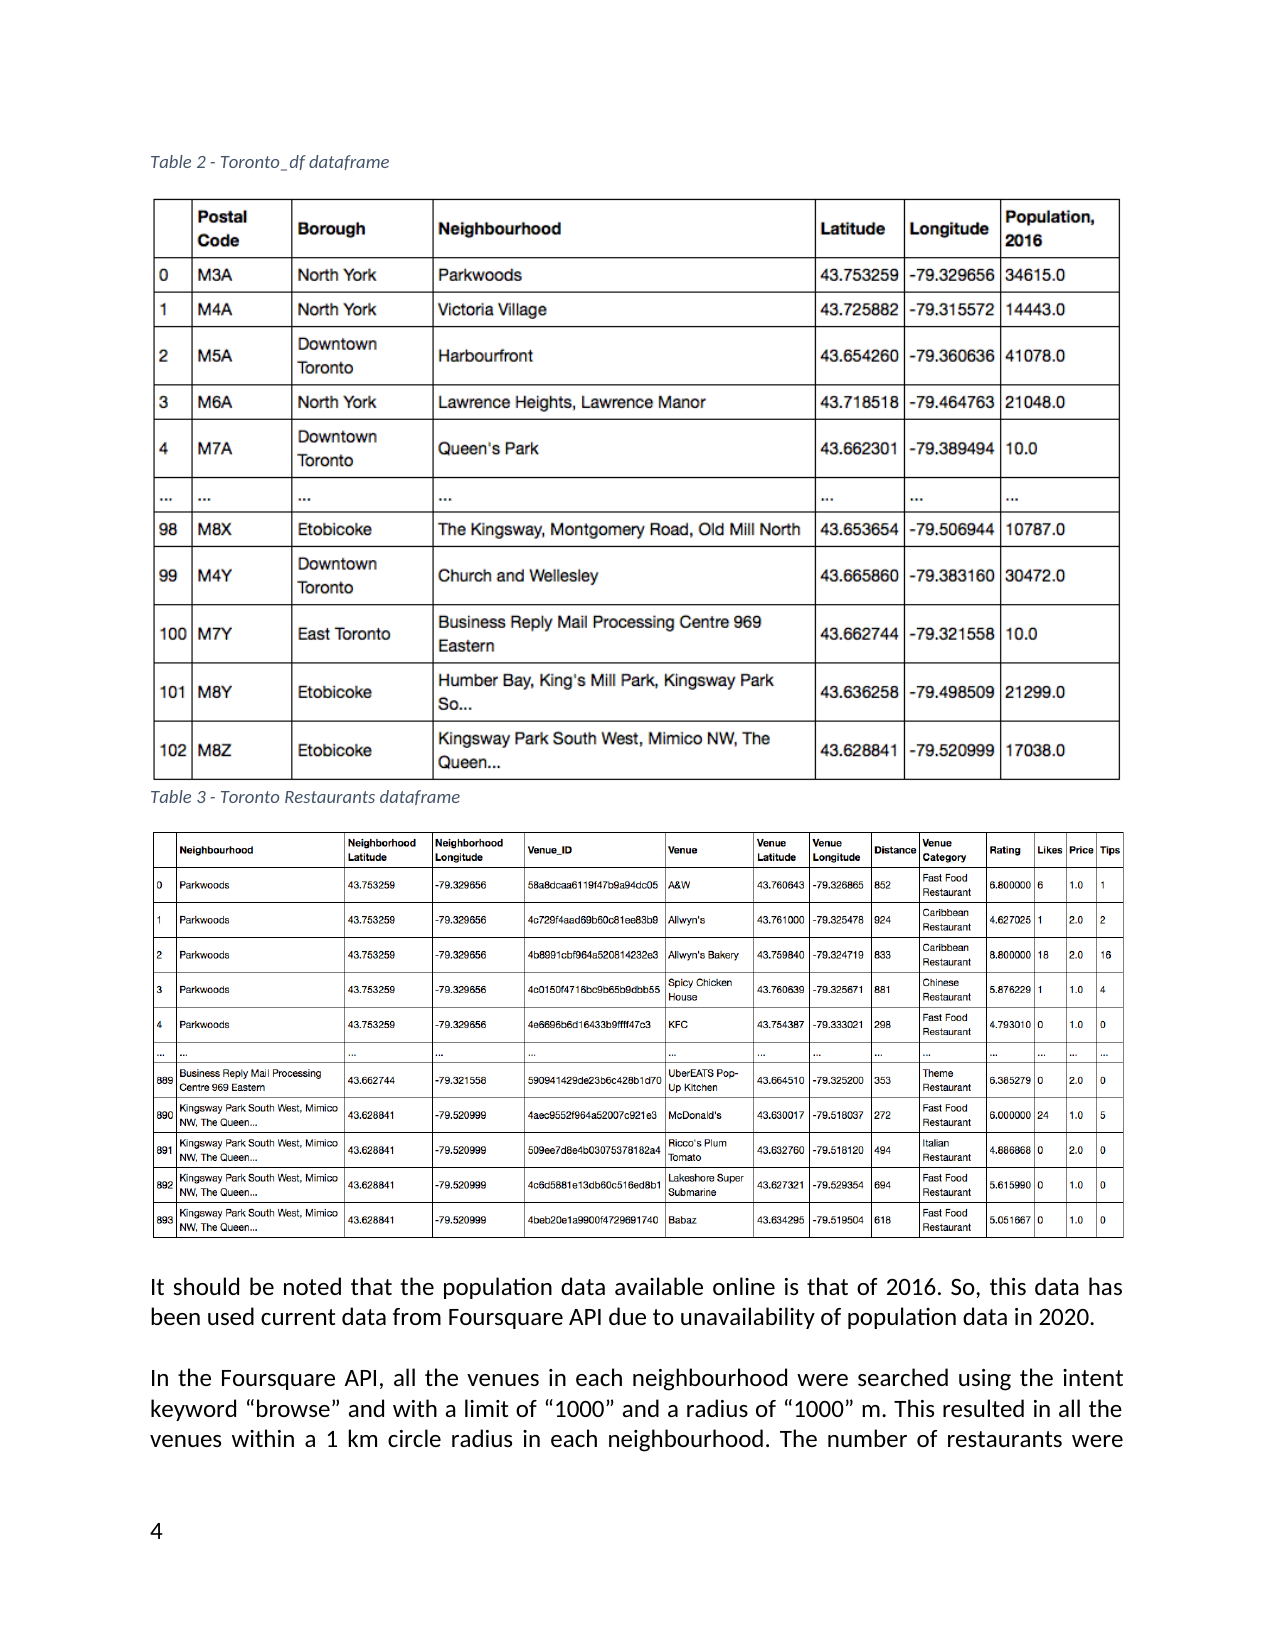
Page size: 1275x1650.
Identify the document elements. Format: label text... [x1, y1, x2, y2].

picture [150, 193, 1125, 786]
text Table 3 - Toronto Restaurants dataframe [150, 786, 1125, 808]
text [150, 1362, 1125, 1454]
picture [150, 829, 1125, 1241]
text Table 2 - Toronto_df dataframe [150, 150, 1125, 173]
text It should be noted that the population data available online is that of 2016. So, this data has been used current data from Foursquare API due to unavailability of population data in 2020. [150, 1271, 1125, 1332]
